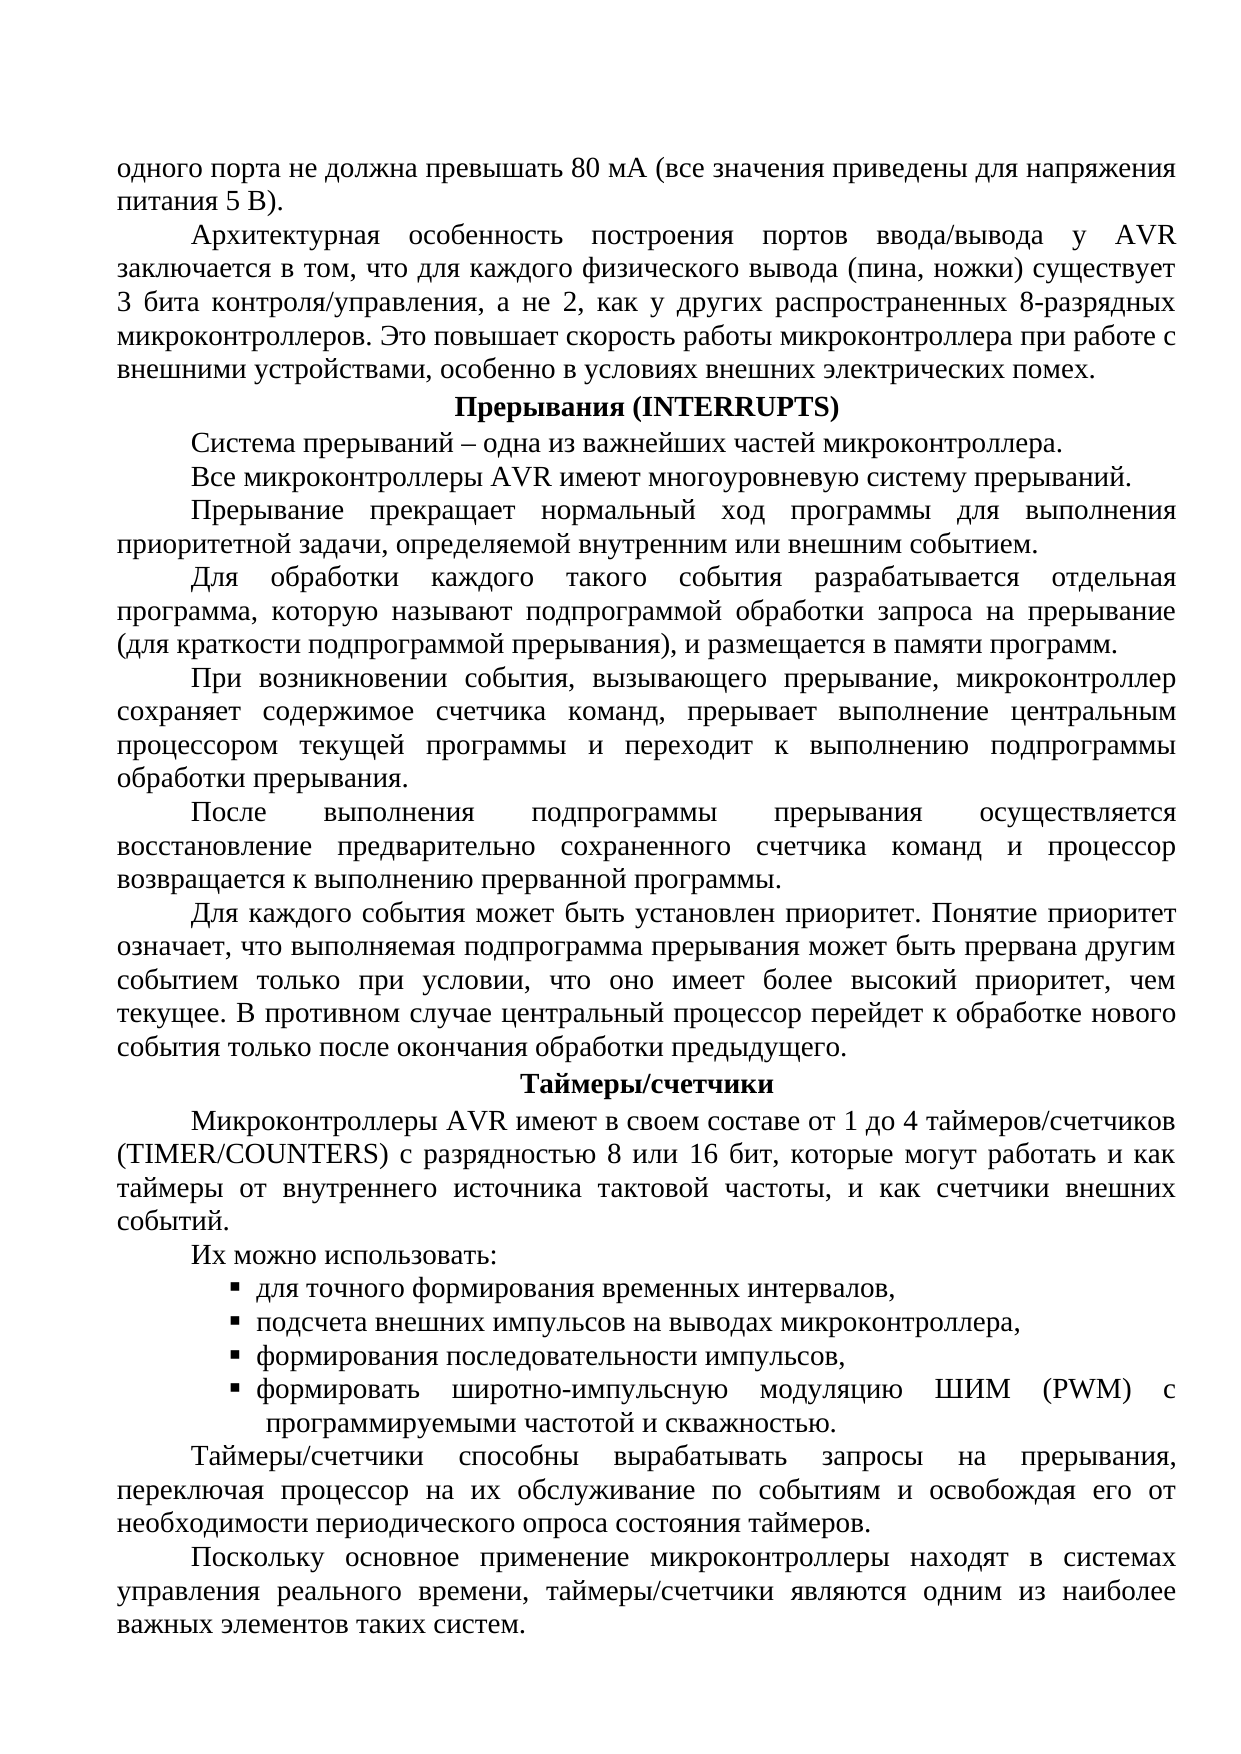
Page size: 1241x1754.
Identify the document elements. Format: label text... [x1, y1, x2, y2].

text После выполнения подпрограммы прерывания осуществляется восстановление предварительно сохраненного счетчика команд и процессор возвращается к выполнению прерванной программы. [117, 794, 1177, 895]
list формировать широтно-импульсную модуляцию ШИМ (PWM) с программируемыми частотой и скважностью. [228, 1371, 1177, 1438]
subtitle Таймеры/счетчики [117, 1067, 1177, 1100]
text Архитектурная особенность построения портов ввода/вывода у AVR заключается в том, что для каждого физического вывода (пина, ножки) существует 3 бита контроля/управления, а не 2, как у других распространенных 8-разрядных микроконтроллеров. Это повышает скорость работы микроконтроллера при работе с внешними устройствами, особенно в условиях внешних электрических помех. [117, 217, 1177, 385]
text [117, 150, 1177, 217]
text Система прерываний – одна из важнейших частей микроконтроллера. [117, 425, 1177, 459]
text Для каждого события может быть установлен приоритет. Понятие приоритет означает, что выполняемая подпрограмма прерывания может быть прервана другим событием только при условии, что оно имеет более высокий приоритет, чем текущее. В противном случае центральный процессор перейдет к обработке нового события только после окончания обработки предыдущего. [117, 895, 1177, 1062]
text Микроконтроллеры AVR имеют в своем составе от 1 до 4 таймеров/счетчиков (TIMER/COUNTERS) с разрядностью 8 или 16 бит, которые могут работать и как таймеры от внутреннего источника тактовой частоты, и как счетчики внешних событий. [117, 1103, 1177, 1237]
list подсчета внешних импульсов на выводах микроконтроллера, [228, 1304, 1177, 1338]
text Все микроконтроллеры AVR имеют многоуровневую систему прерываний. [117, 459, 1177, 492]
text При возникновении события, вызывающего прерывание, микроконтроллер сохраняет содержимое счетчика команд, прерывает выполнение центральным процессором текущей программы и переходит к выполнению подпрограммы обработки прерывания. [117, 660, 1177, 794]
text Для обработки каждого такого события разрабатывается отдельная программа, которую называют подпрограммой обработки запроса на прерывание (для краткости подпрограммой прерывания), и размещается в памяти программ. [117, 559, 1177, 660]
text Их можно использовать: [117, 1237, 1177, 1270]
text Поскольку основное применение микроконтроллеры находят в системах управления реального времени, таймеры/счетчики являются одним из наиболее важных элементов таких систем. [117, 1539, 1177, 1640]
text Таймеры/счетчики способны вырабатывать запросы на прерывания, переключая процессор на их обслуживание по событиям и освобождая его от необходимости периодического опроса состояния таймеров. [117, 1438, 1177, 1539]
text Прерывание прекращает нормальный ход программы для выполнения приоритетной задачи, определяемой внутренним или внешним событием. [117, 492, 1177, 559]
list формирования последовательности импульсов, [228, 1338, 1177, 1371]
subtitle Прерывания (INTERRUPTS) [117, 389, 1177, 422]
list для точного формирования временных интервалов, [228, 1270, 1177, 1304]
